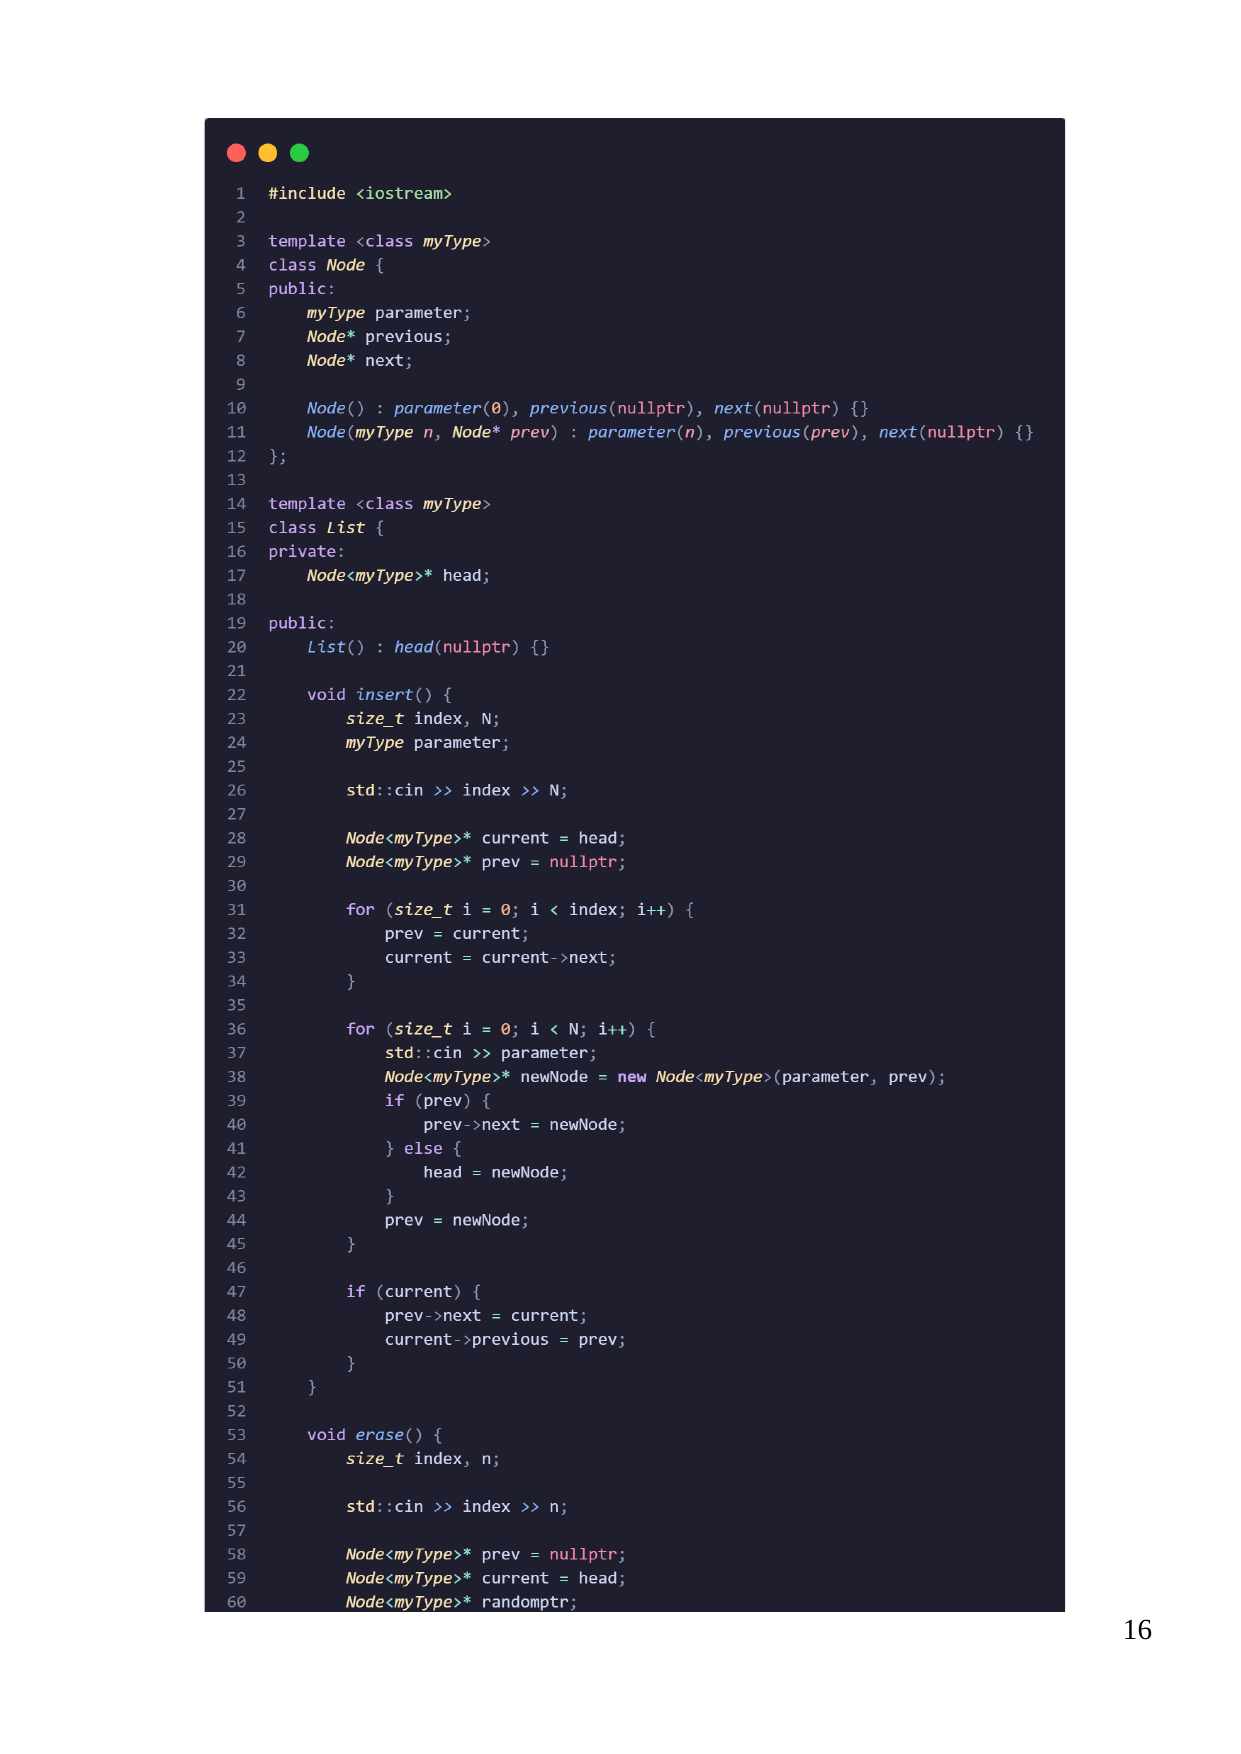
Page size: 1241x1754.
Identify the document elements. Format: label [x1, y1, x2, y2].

picture [204, 118, 1066, 1612]
